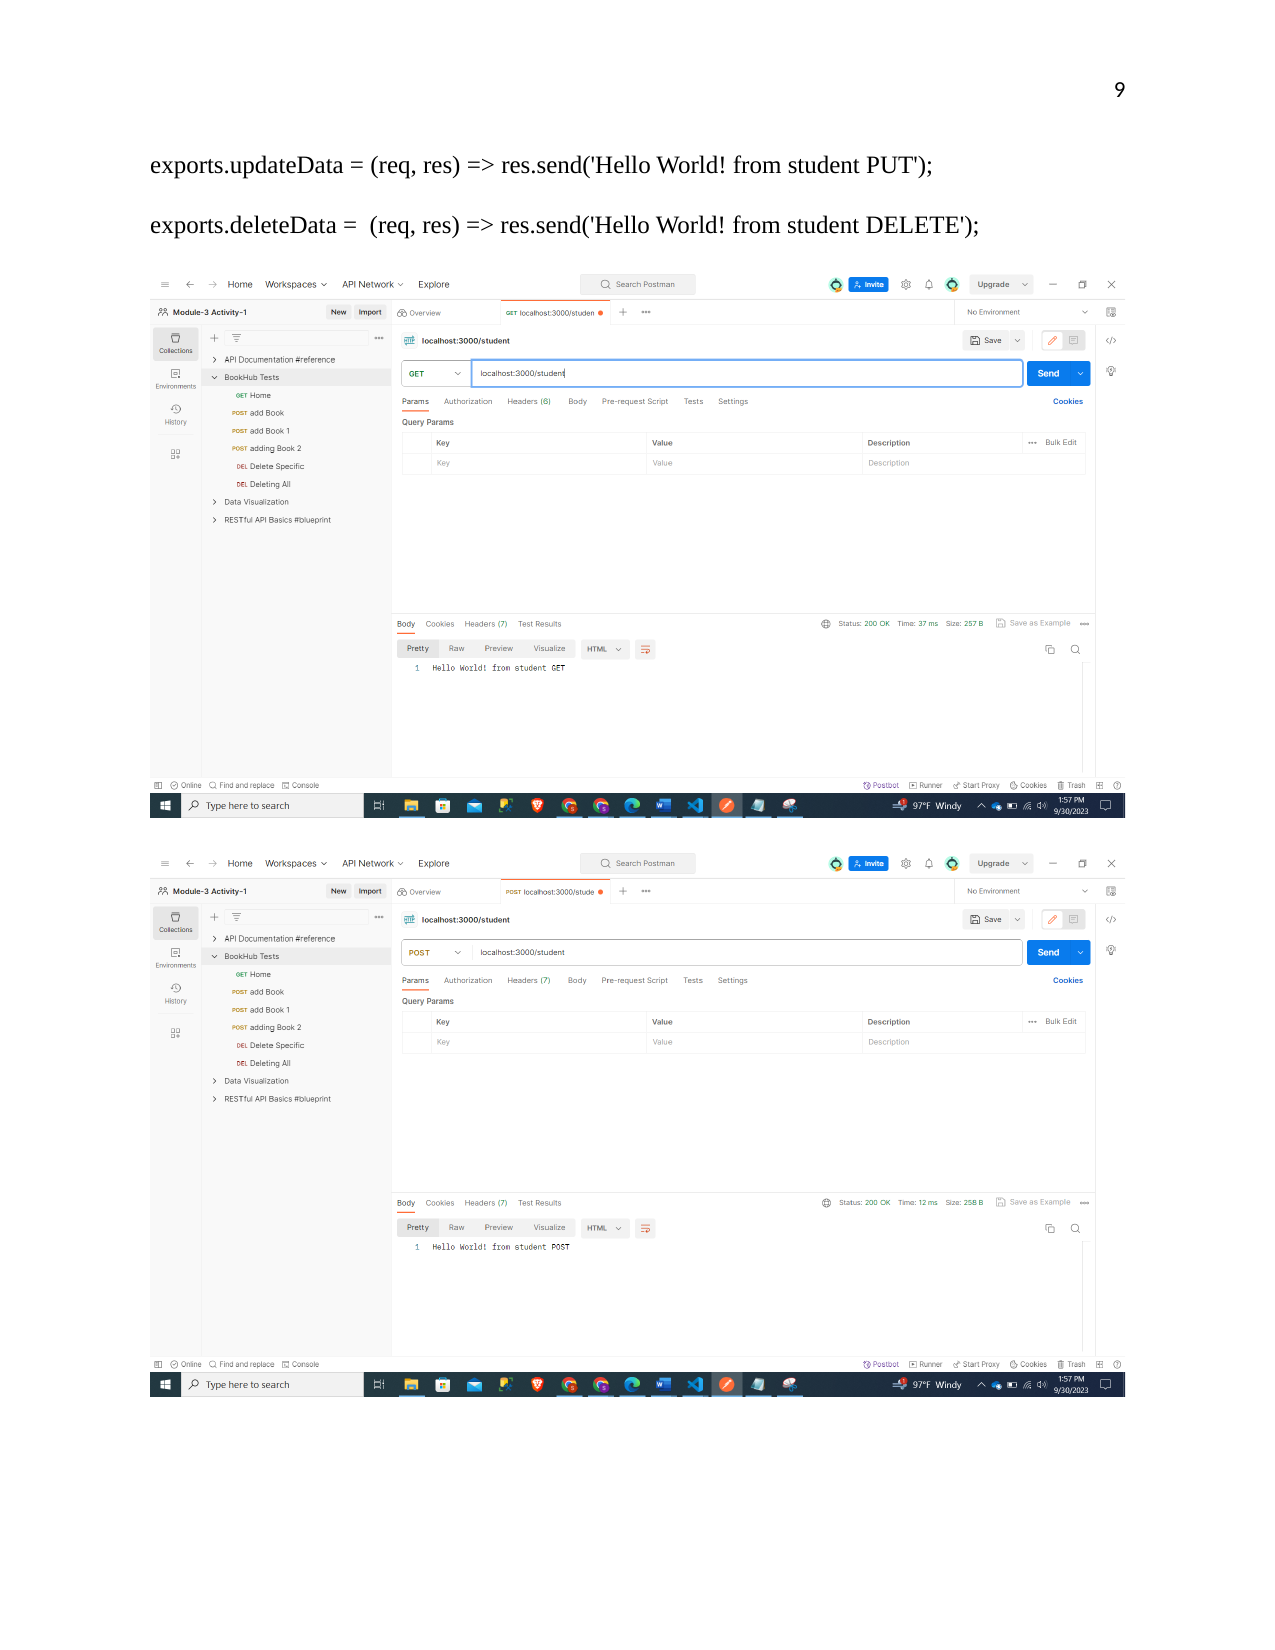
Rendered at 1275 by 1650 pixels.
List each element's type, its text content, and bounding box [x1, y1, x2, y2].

picture [150, 848, 1125, 1397]
text exports.updateData = (req, res) => res.send('Hello World! from student PUT'); [150, 150, 1125, 179]
picture [150, 269, 1125, 818]
text exports.deleteData = (req, res) => res.send('Hello World! from student DELETE'); [150, 210, 1125, 238]
